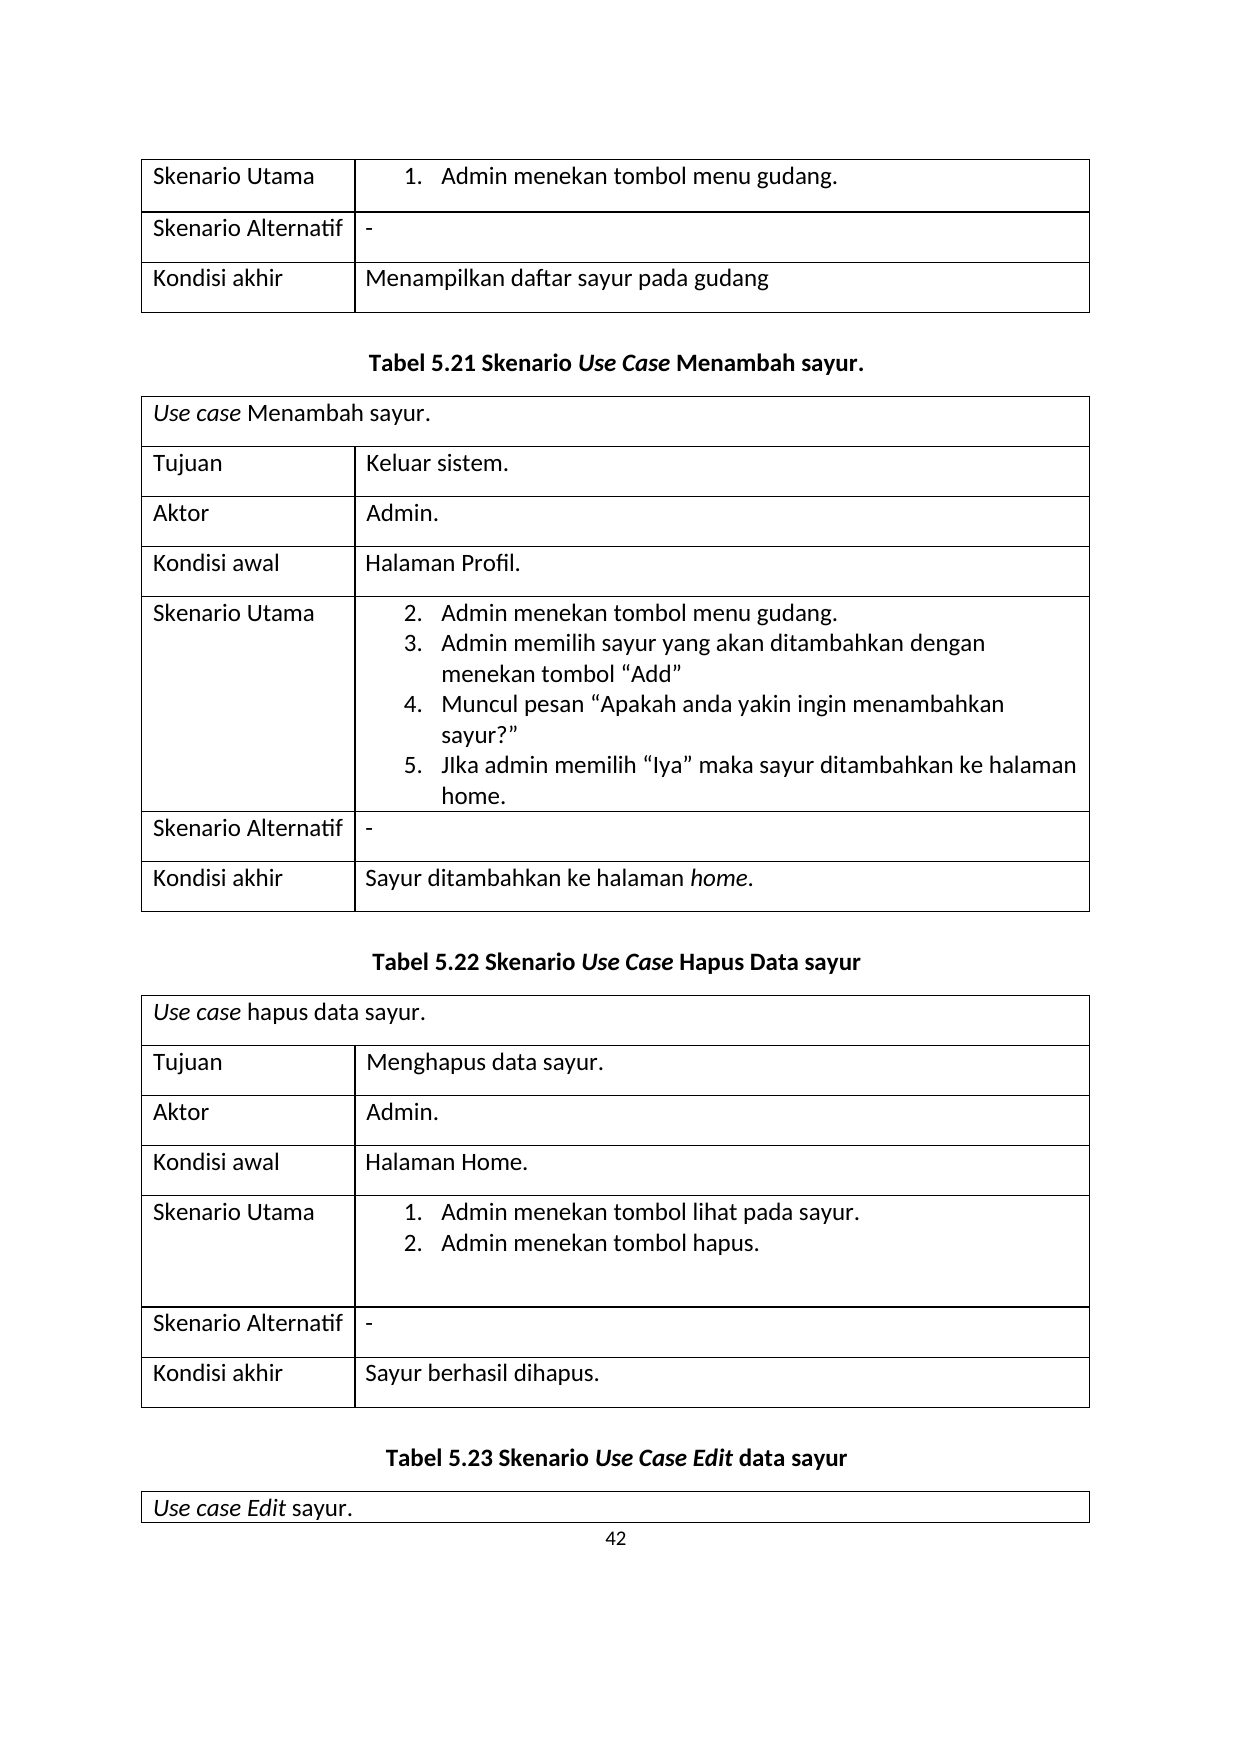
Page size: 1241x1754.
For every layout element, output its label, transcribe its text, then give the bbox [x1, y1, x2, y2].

table_cell Halaman Profil. [356, 547, 1089, 596]
table_cell Kondisi akhir [142, 1358, 354, 1407]
table_cell Kondisi akhir [142, 862, 354, 911]
table_cell Admin. [356, 1096, 1089, 1145]
table_cell Halaman Home. [356, 1146, 1089, 1195]
table_cell Skenario Utama [142, 1196, 354, 1306]
table_cell Keluar sistem. [356, 447, 1089, 496]
table_cell Kondisi awal [142, 1146, 354, 1195]
table_header Use case hapus data sayur. [142, 996, 1089, 1045]
table_cell Admin menekan tombol menu gudang. [356, 160, 1089, 211]
table_cell Kondisi akhir [142, 263, 354, 312]
table_cell Menghapus data sayur. [356, 1046, 1089, 1095]
text Tabel 5.22 Skenario Use Case Hapus Data sayur [141, 946, 1092, 977]
table_cell Aktor [142, 1096, 354, 1145]
table_cell Skenario Alternatif [142, 213, 354, 262]
table_cell Tujuan [142, 1046, 354, 1095]
table_cell Aktor [142, 497, 354, 546]
text Tabel 5.23 Skenario Use Case Edit data sayur [141, 1442, 1092, 1472]
table_cell Admin menekan tombol menu gudang. Admin memilih sayur yang akan ditambahkan dengan menekan tombol “Add” Muncul pesan “Apakah anda yakin ingin menambahkan sayur?” JIka admin memilih “Iya” maka sayur ditambahkan ke halaman home. [356, 597, 1089, 811]
table_header Use case Menambah sayur. [142, 397, 1089, 446]
table_cell - [356, 812, 1089, 861]
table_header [142, 1492, 1089, 1522]
table_cell Admin. [356, 497, 1089, 546]
table_cell Admin menekan tombol lihat pada sayur. Admin menekan tombol hapus. [356, 1196, 1089, 1306]
table_cell Kondisi awal [142, 547, 354, 596]
table_cell Menampilkan daftar sayur pada gudang [356, 263, 1089, 312]
table_cell Sayur ditambahkan ke halaman home. [356, 862, 1089, 911]
table_cell Skenario Utama [142, 597, 354, 811]
table_cell Sayur berhasil dihapus. [356, 1358, 1089, 1407]
table_cell - [356, 213, 1089, 262]
table_cell Skenario Alternatif [142, 812, 354, 861]
table_cell Skenario Utama [142, 160, 354, 211]
table_cell Tujuan [142, 447, 354, 496]
table_cell Skenario Alternatif [142, 1308, 354, 1357]
text Tabel 5.21 Skenario Use Case Menambah sayur. [141, 347, 1092, 377]
table_cell - [356, 1308, 1089, 1357]
